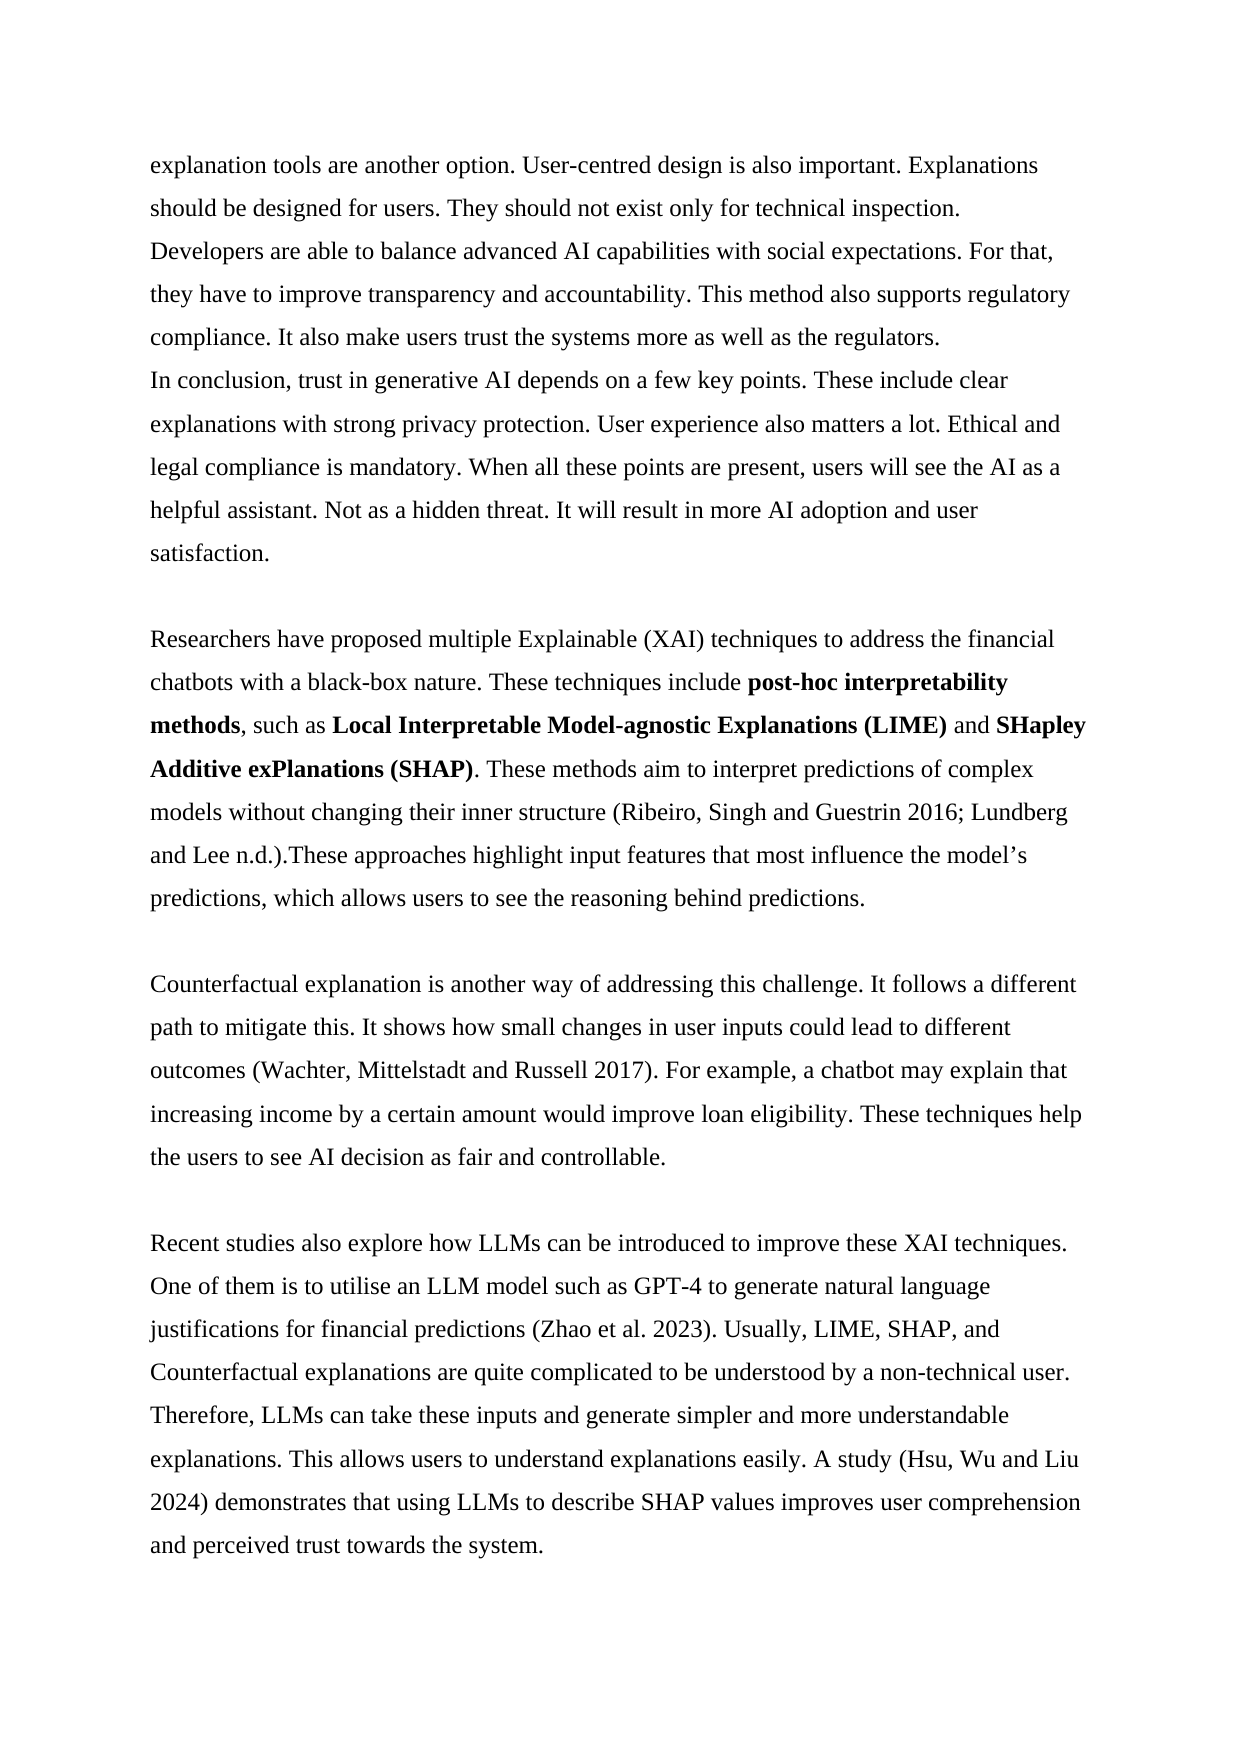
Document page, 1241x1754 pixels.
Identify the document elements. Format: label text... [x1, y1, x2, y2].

text Researchers have proposed multiple Explainable (XAI) techniques to address the financial chatbots with a black-box nature. These techniques include post-hoc interpretability methods, such as Local Interpretable Model-agnostic Explanations (LIME) and SHapley Additive exPlanations (SHAP). These methods aim to interpret predictions of complex models without changing their inner structure (Ribeiro, Singh and Guestrin 2016; Lundberg and Lee n.d.).These approaches highlight input features that most influence the model’s predictions, which allows users to see the reasoning behind predictions. [150, 624, 1090, 912]
text Recent studies also explore how LLMs can be introduced to improve these XAI techniques. One of them is to utilise an LLM model such as GPT-4 to generate natural language justifications for financial predictions (Zhao et al. 2023). Usually, LIME, SHAP, and Counterfactual explanations are quite complicated to be understood by a non-technical user. Therefore, LLMs can take these inputs and generate simpler and more understandable explanations. This allows users to understand explanations easily. A study (Hsu, Wu and Liu 2024) demonstrates that using LLMs to describe SHAP values improves user comprehension and perceived trust towards the system. [150, 1228, 1090, 1559]
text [150, 150, 1090, 222]
text Developers are able to balance advanced AI capabilities with social expectations. For that, they have to improve transparency and accountability. This method also supports regulatory compliance. It also make users trust the systems more as well as the regulators. [150, 236, 1090, 351]
text In conclusion, trust in generative AI depends on a few key points. These include clear explanations with strong privacy protection. User experience also matters a lot. Ethical and legal compliance is mandatory. When all these points are present, users will see the AI as a helpful assistant. Not as a hidden threat. It will result in more AI adoption and user satisfaction. [150, 366, 1090, 567]
text Counterfactual explanation is another way of addressing this challenge. It follows a different path to mitigate this. It shows how small changes in user inputs could lead to different outcomes (Wachter, Mittelstadt and Russell 2017). For example, a chatbot may explain that increasing income by a certain amount would improve loan eligibility. These techniques help the users to see AI decision as fair and controllable. [150, 969, 1090, 1171]
